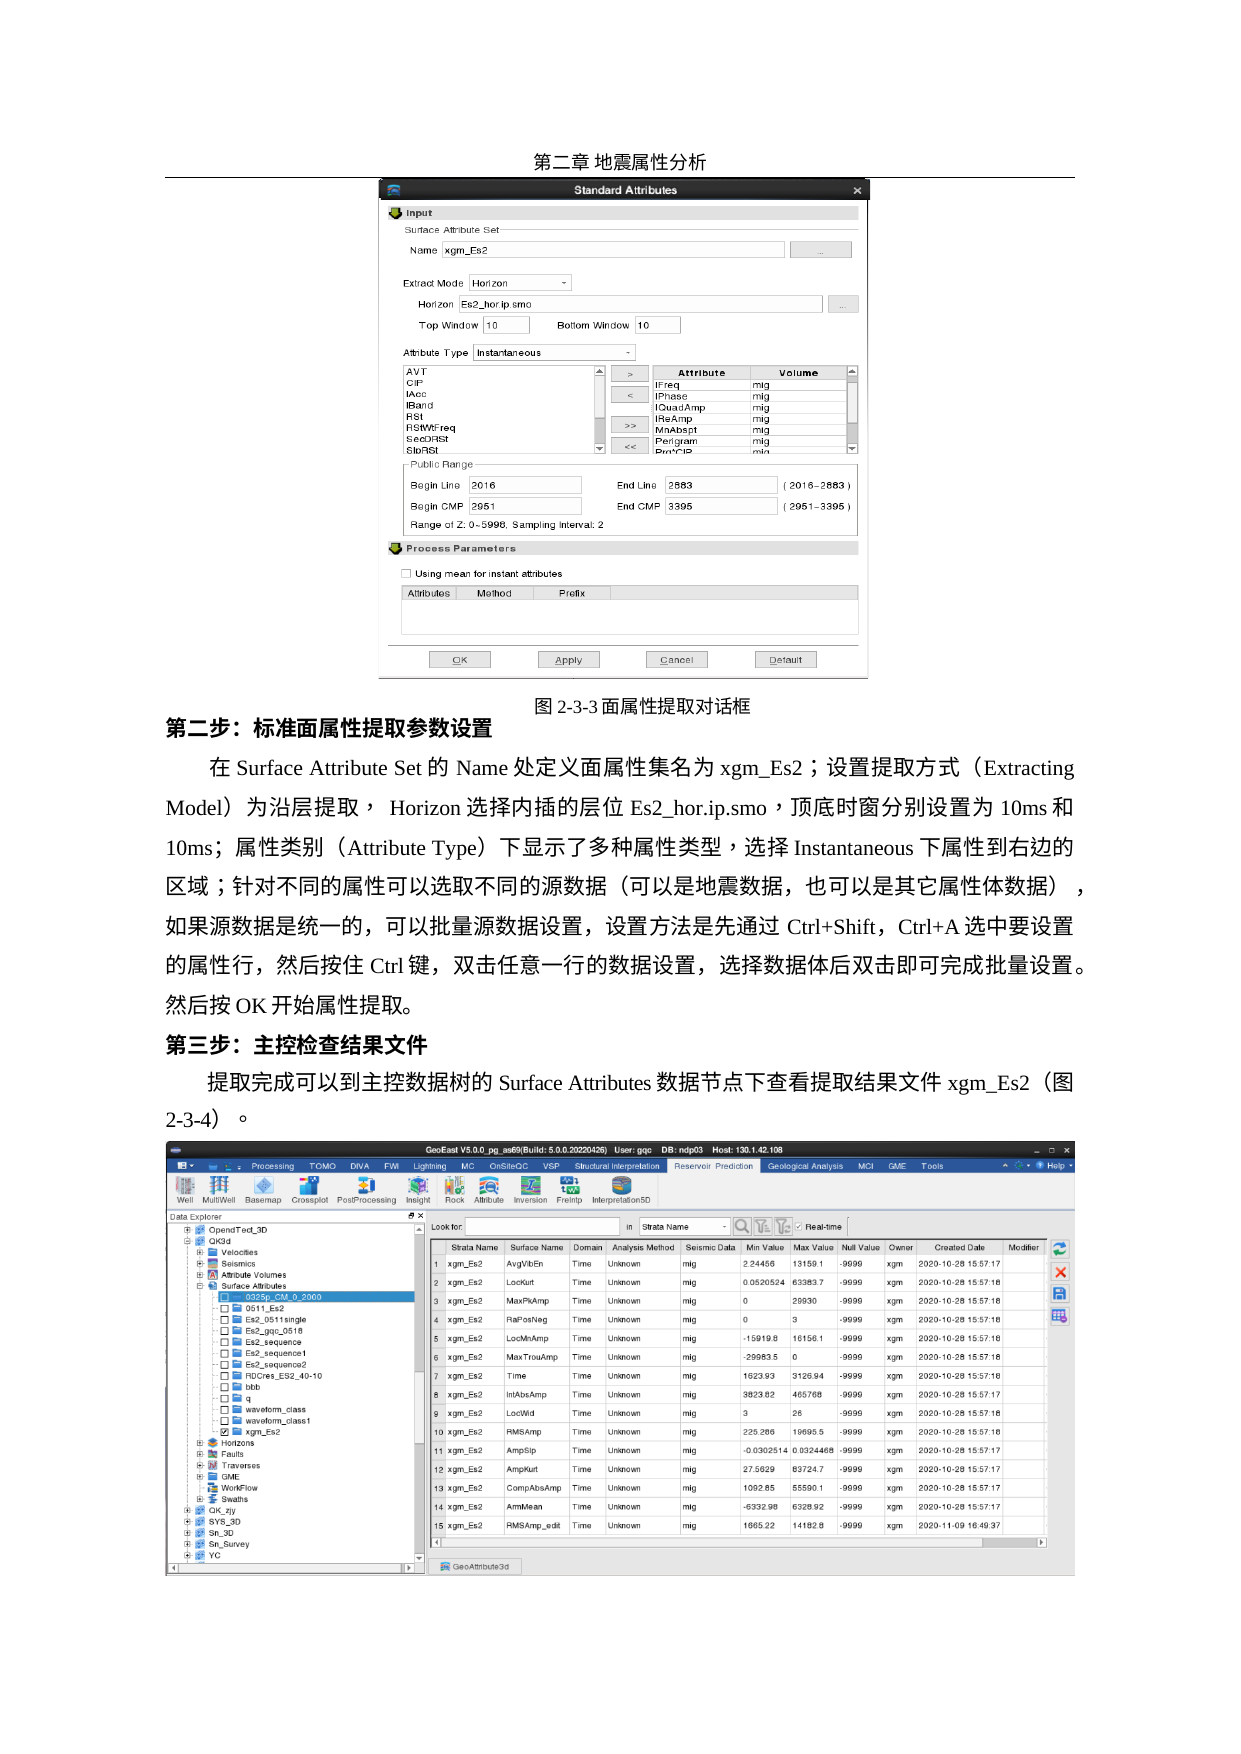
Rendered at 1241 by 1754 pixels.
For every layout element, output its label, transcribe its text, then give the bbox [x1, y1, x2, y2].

text 在Surface Attribute Set的 Name处定义面属性集名为xgm_Es2；设置提取方式（Extracting Model）为沿层提取， Horizon选择内插的层位Es2_hor.ip.smo，顶底时窗分别设置为10ms和10ms；属性类别（Attribute Type）下显示了多种属性类型，选择Instantaneous下属性到右边的区域；针对不同的属性可以选取不同的源数据（可以是地震数据，也可以是其它属性体数据），如果源数据是统一的，可以批量源数据设置，设置方法是先通过Ctrl+Shift，Ctrl+A选中要设置的属性行，然后按住Ctrl键，双击任意一行的数据设置，选择数据体后双击即可完成批量设置。然后按OK开始属性提取。 [165, 750, 1075, 1020]
text 提取完成可以到主控数据树的Surface Attributes数据节点下查看提取结果文件xgm_Es2（图2-3-4）。 [165, 1067, 1075, 1134]
text 第三步：主控检查结果文件 [165, 1028, 1075, 1059]
picture [165, 1141, 1075, 1576]
picture [378, 178, 871, 679]
text 第二步：标准面属性提取参数设置 [165, 711, 1075, 742]
